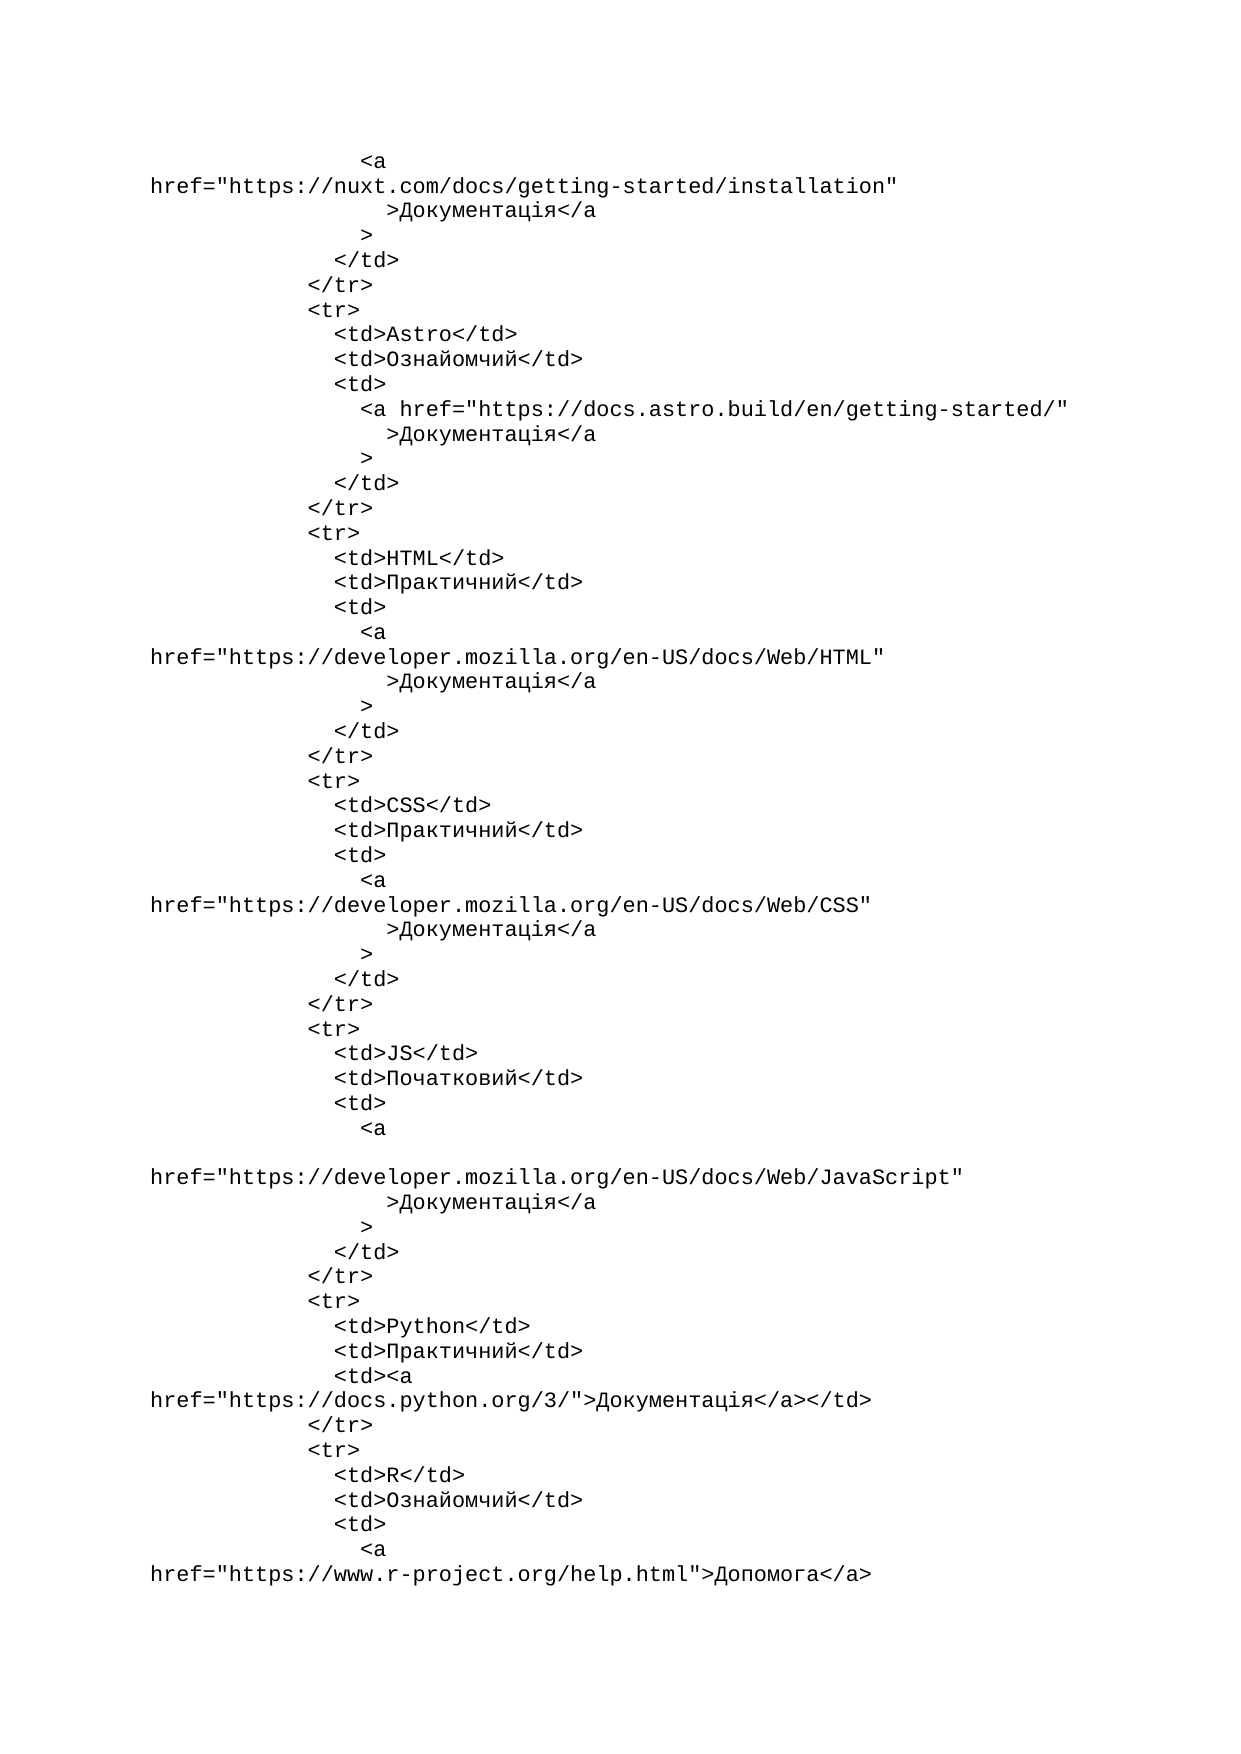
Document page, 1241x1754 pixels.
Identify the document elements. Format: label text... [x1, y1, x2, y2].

text </td> [150, 968, 1090, 993]
text </tr> [150, 745, 1090, 770]
text <td> [150, 596, 1090, 621]
text href="https://developer.mozilla.org/en-US/docs/Web/JavaScript" [150, 1142, 1090, 1191]
text </tr> [150, 274, 1090, 299]
text <td> [150, 844, 1090, 869]
text <td>CSS</td> [150, 794, 1090, 819]
text <td>Практичний</td> [150, 819, 1090, 844]
text <td> [150, 1513, 1090, 1538]
text </tr> [150, 1414, 1090, 1439]
text > [150, 695, 1090, 720]
text </td> [150, 1241, 1090, 1266]
text <td>Початковий</td> [150, 1067, 1090, 1092]
text <td>Ознайомчий</td> [150, 1489, 1090, 1513]
text <td> [150, 1092, 1090, 1117]
text <tr> [150, 299, 1090, 323]
text <tr> [150, 1018, 1090, 1042]
text <td>Практичний</td> [150, 571, 1090, 596]
text > [150, 224, 1090, 249]
text <td>R</td> [150, 1464, 1090, 1489]
text <td>JS</td> [150, 1042, 1090, 1067]
text > [150, 447, 1090, 472]
text <a href="https://www.r-project.org/help.html">Допомога</a> [150, 1538, 1090, 1588]
text <a href="https://nuxt.com/docs/getting-started/installation" [150, 150, 1090, 199]
text > [150, 943, 1090, 968]
text >Документація</a [150, 199, 1090, 224]
text <td>Astro</td> [150, 323, 1090, 348]
text <a href="https://developer.mozilla.org/en-US/docs/Web/HTML" [150, 621, 1090, 671]
text </tr> [150, 993, 1090, 1018]
text </td> [150, 720, 1090, 745]
text </tr> [150, 1266, 1090, 1290]
text <a href="https://docs.astro.build/en/getting-started/" [150, 398, 1090, 423]
text >Документація</a [150, 423, 1090, 447]
text <td>Python</td> [150, 1315, 1090, 1340]
text <td>HTML</td> [150, 547, 1090, 571]
text <a [150, 1117, 1090, 1142]
text >Документація</a [150, 671, 1090, 695]
text <tr> [150, 770, 1090, 794]
text </tr> [150, 497, 1090, 522]
text >Документація</a [150, 1191, 1090, 1216]
text <td>Ознайомчий</td> [150, 348, 1090, 373]
text </td> [150, 249, 1090, 274]
text <td> [150, 373, 1090, 398]
text >Документація</a [150, 918, 1090, 943]
text <tr> [150, 1439, 1090, 1464]
text <tr> [150, 522, 1090, 547]
text </td> [150, 472, 1090, 497]
text <tr> [150, 1290, 1090, 1315]
text <td>Практичний</td> [150, 1340, 1090, 1365]
text <td><a href="https://docs.python.org/3/">Документація</a></td> [150, 1365, 1090, 1414]
text > [150, 1216, 1090, 1241]
text <a href="https://developer.mozilla.org/en-US/docs/Web/CSS" [150, 869, 1090, 918]
